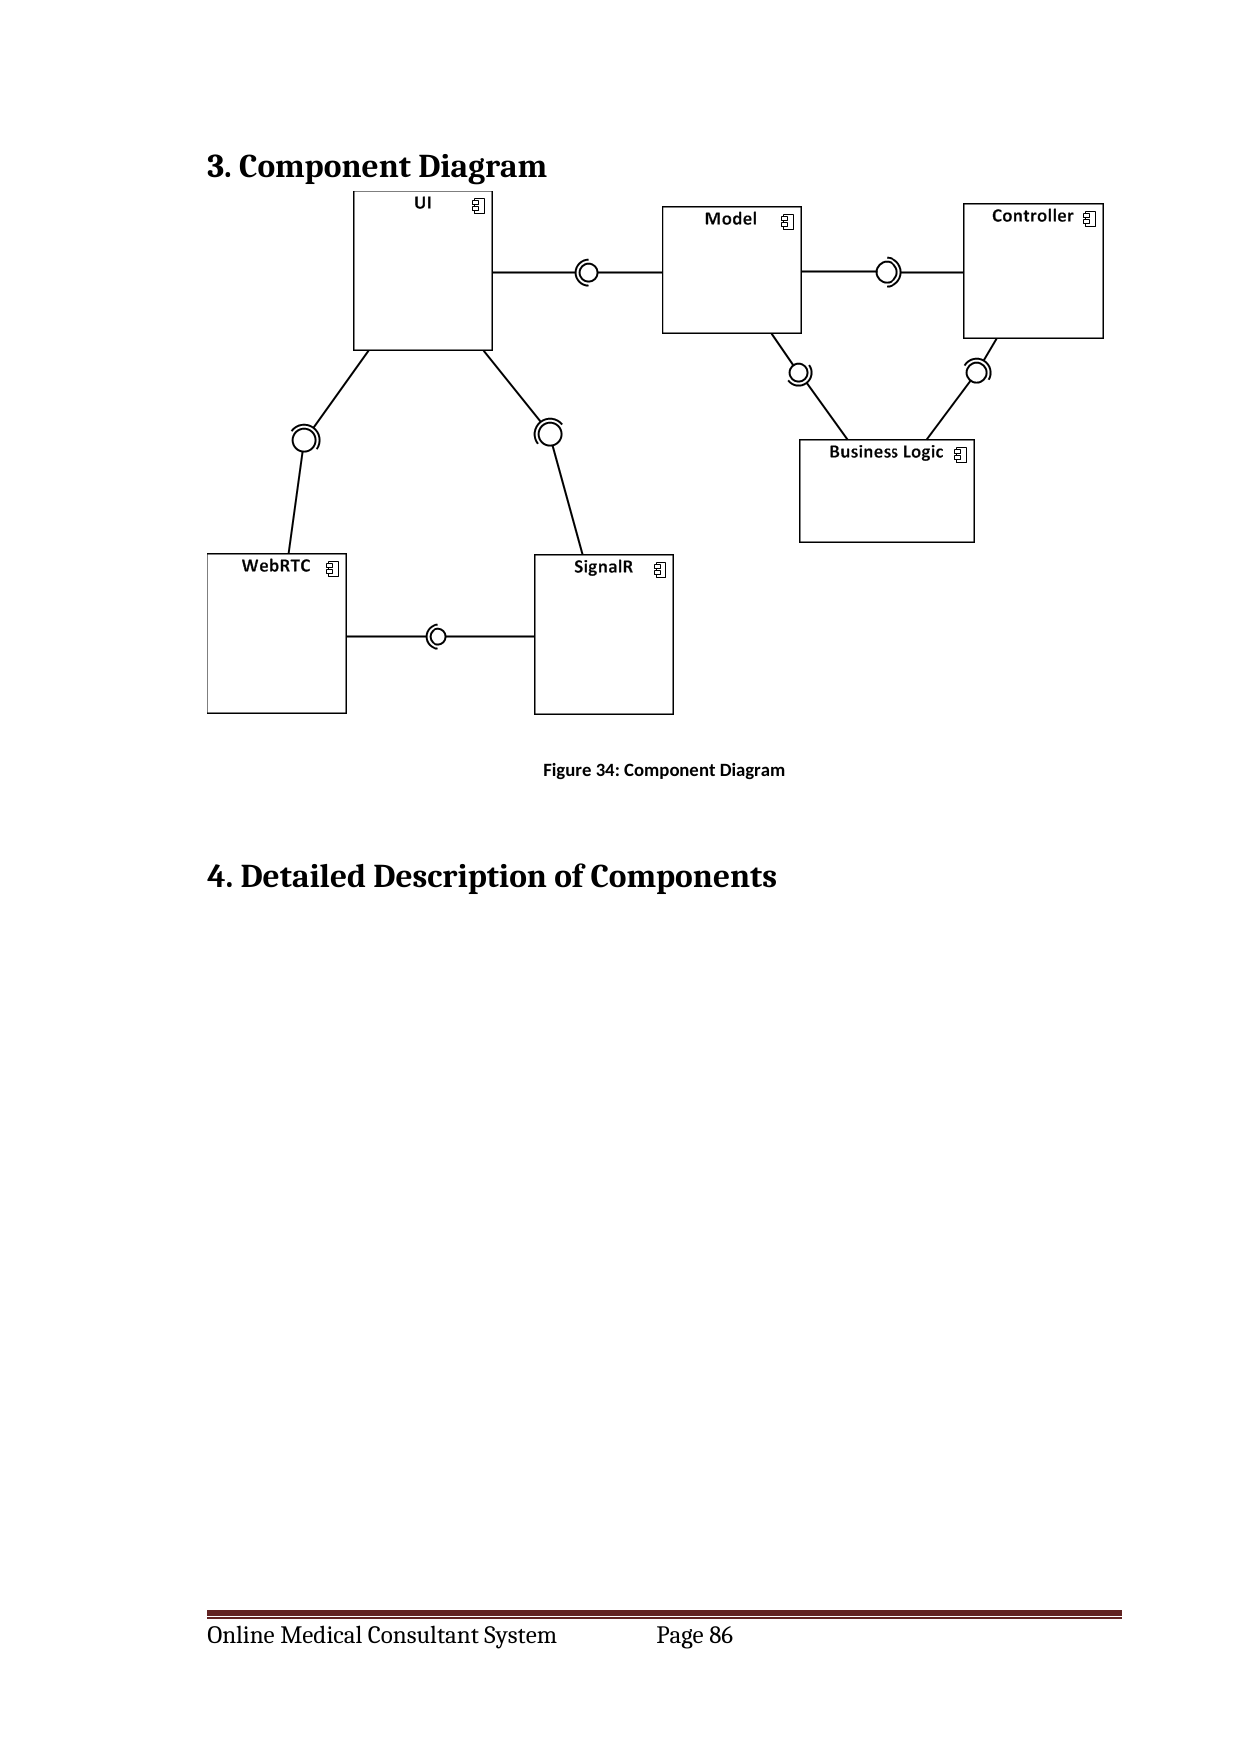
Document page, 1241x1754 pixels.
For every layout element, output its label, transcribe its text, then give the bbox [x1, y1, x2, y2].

subtitle Component Diagram [207, 147, 1122, 185]
picture [207, 191, 1122, 733]
subtitle Detailed Description of Components [207, 857, 1122, 896]
